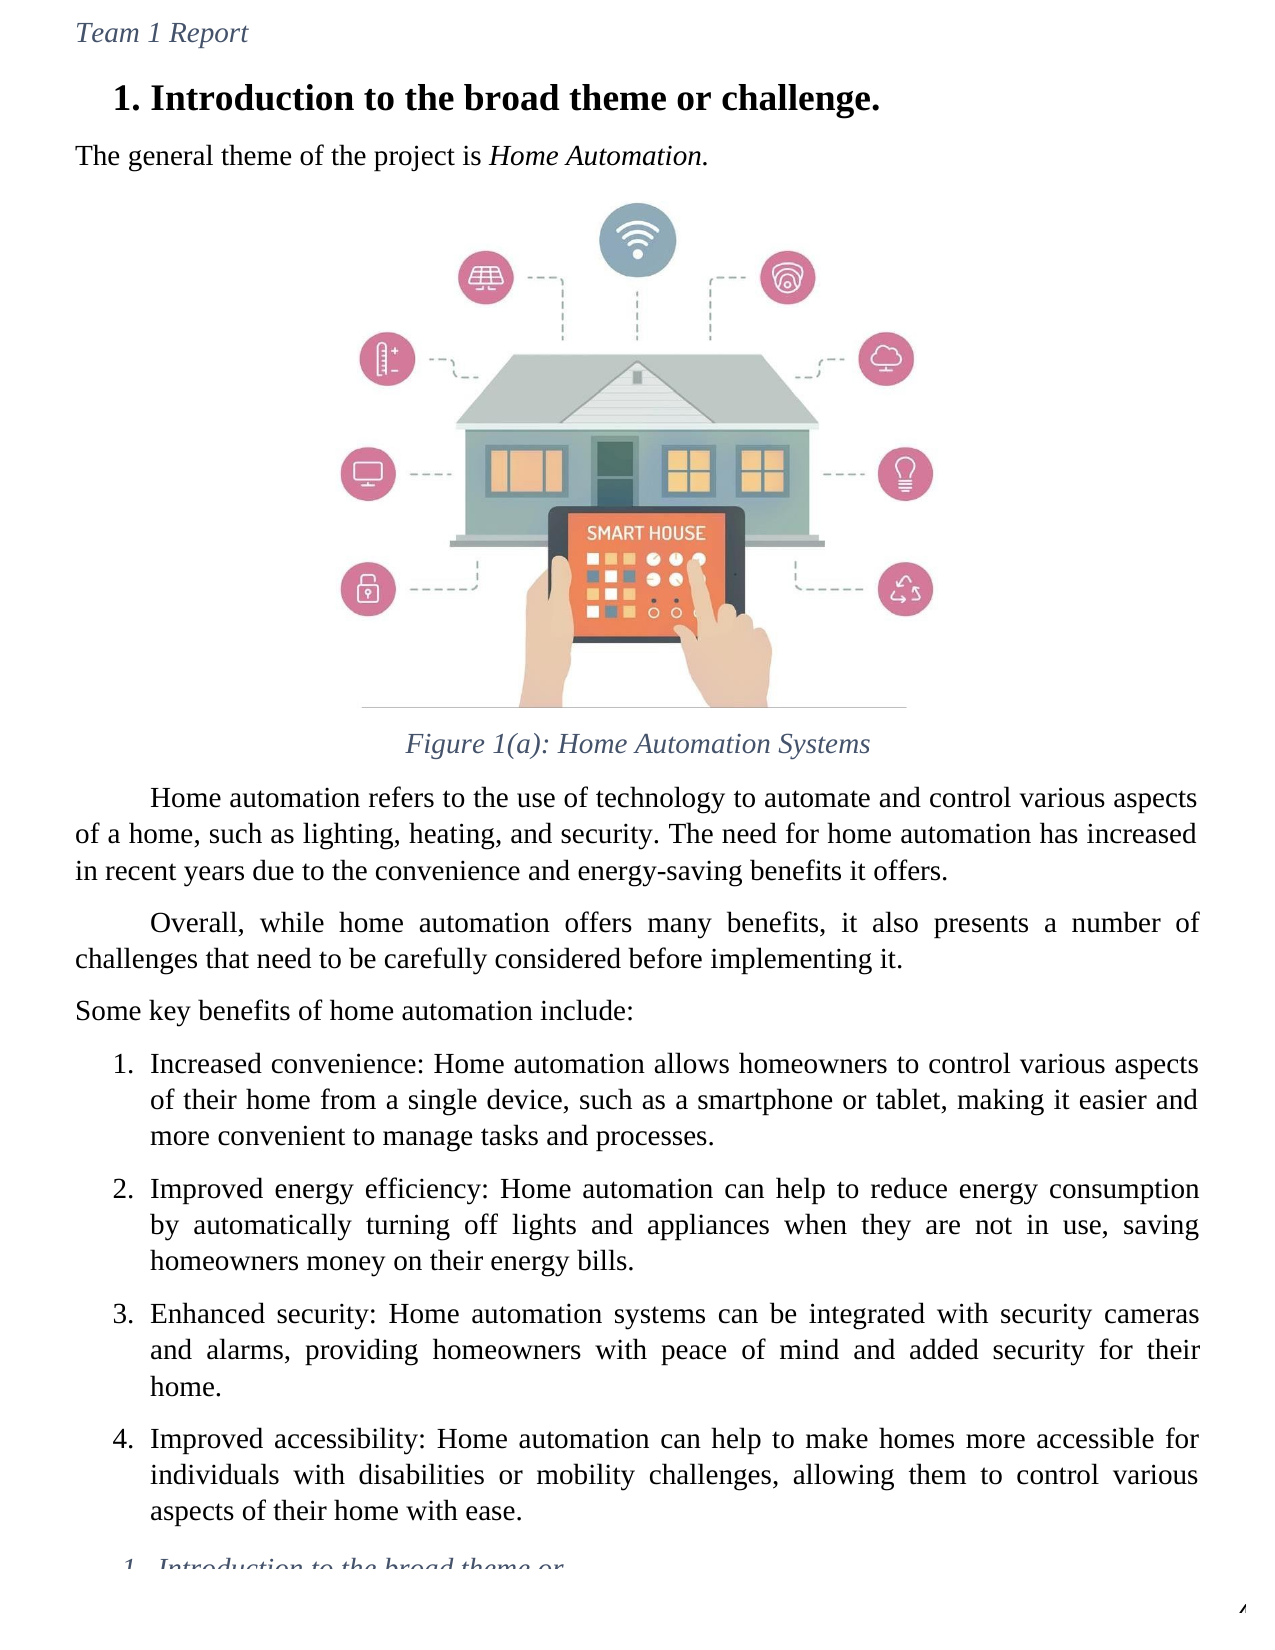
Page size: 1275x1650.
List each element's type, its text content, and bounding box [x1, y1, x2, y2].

text Overall, while home automation offers many benefits, it also presents a number of challenges that need to be carefully considered before implementing it. [75, 906, 1200, 974]
list Increased convenience: Home automation allows homeowners to control various aspects of their home from a single device, such as a smartphone or tablet, making it easier and more convenient to manage tasks and processes. [112, 1046, 1199, 1152]
text Figure 1(a): Home Automation Systems [405, 708, 871, 759]
picture [335, 201, 938, 708]
text The general theme of the project is Home Automation. [75, 138, 1212, 172]
list Enhanced security: Home automation systems can be integrated with security cameras and alarms, providing homeowners with peace of mind and added security for their home. [112, 1296, 1200, 1402]
text Some key benefits of home automation include: [75, 993, 1212, 1027]
text Home automation refers to the use of technology to automate and control various aspects of a home, such as lighting, heating, and security. The need for home automation has increased in recent years due to the convenience and energy-saving benefits it offers. [75, 780, 1199, 886]
list Improved energy efficiency: Home automation can help to reduce energy consumption by automatically turning off lights and appliances when they are not in use, saving homeowners money on their energy bills. [112, 1171, 1200, 1277]
subtitle 1. Introduction to the broad theme or challenge. [112, 75, 1212, 118]
list Improved accessibility: Home automation can help to make homes more accessible for individuals with disabilities or mobility challenges, allowing them to control various aspects of their home with ease. [112, 1421, 1200, 1527]
